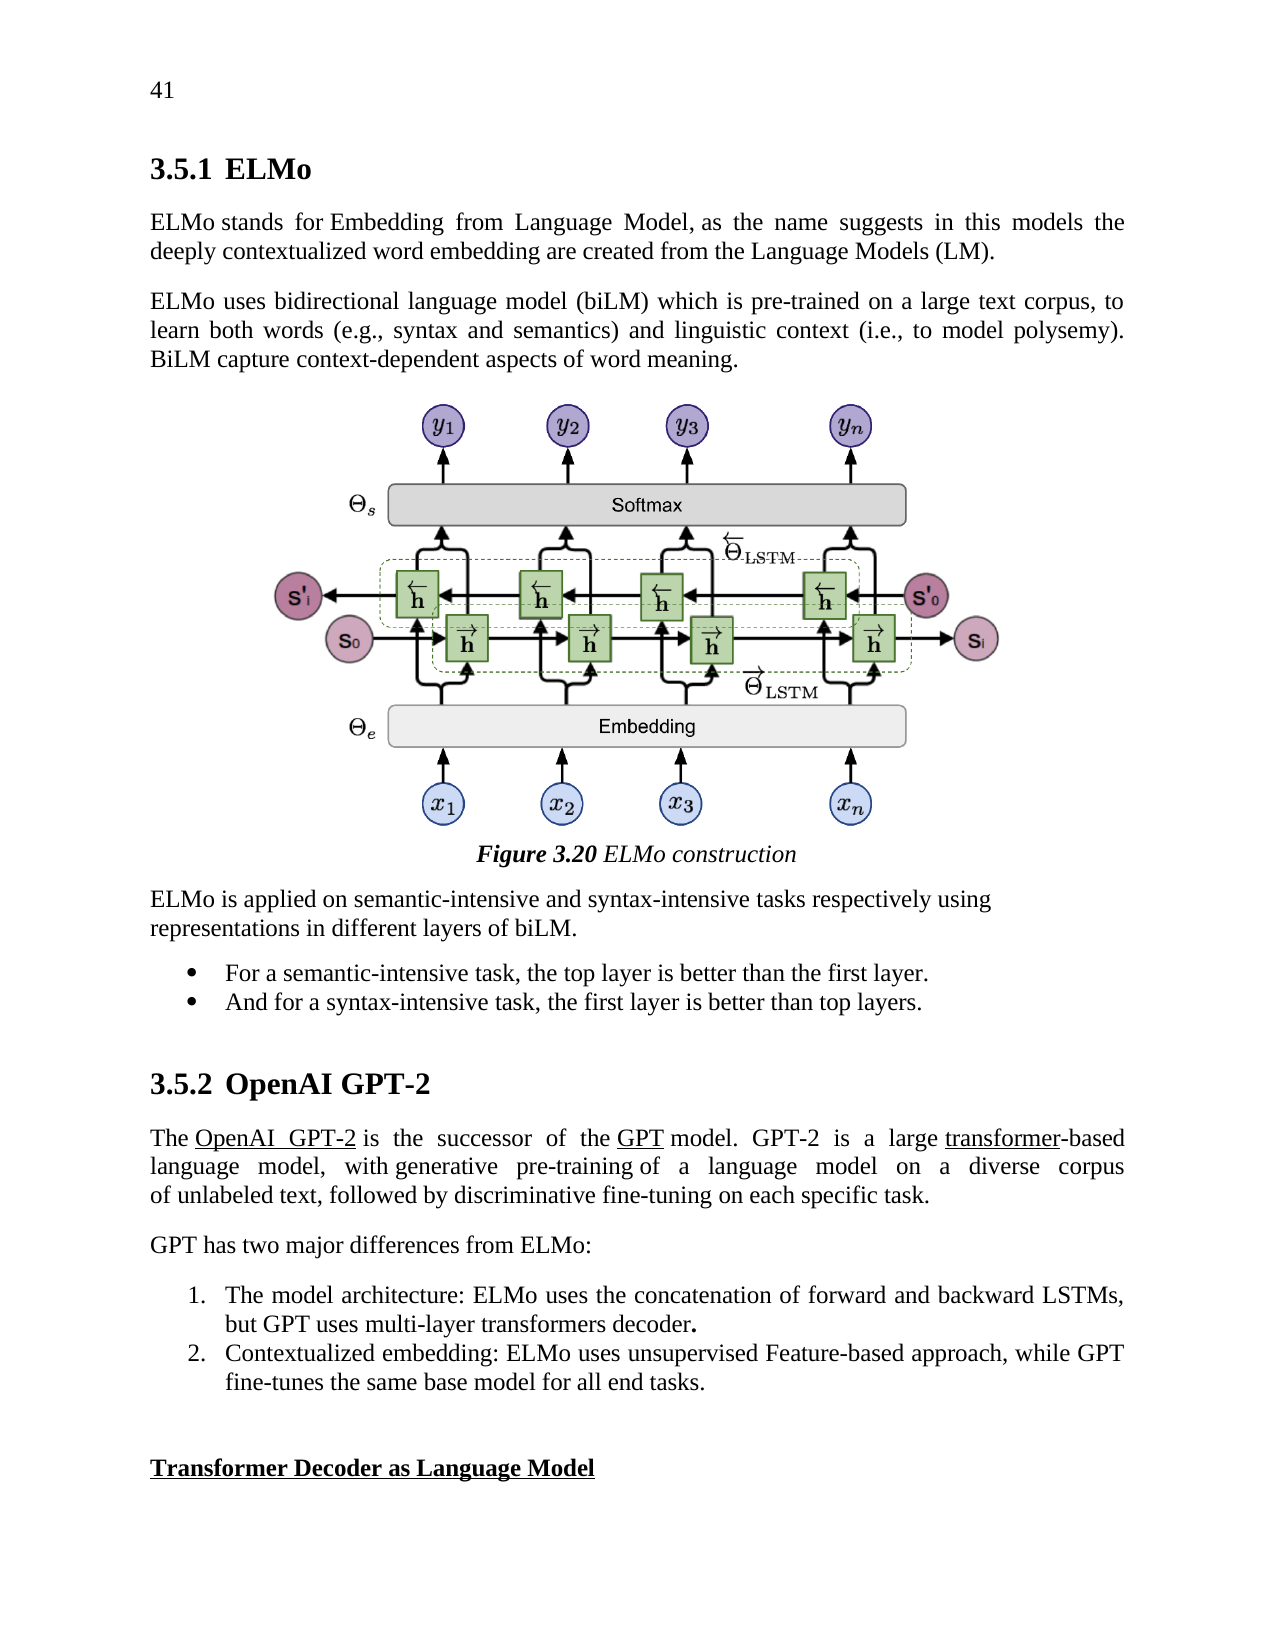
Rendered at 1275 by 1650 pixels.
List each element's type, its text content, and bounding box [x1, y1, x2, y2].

subtitle 3.5.2 OpenAI GPT-2 [150, 1065, 1125, 1101]
list And for a syntax-intensive task, the first layer is better than top layers. [187, 987, 1125, 1016]
text GPT has two major differences from ELMo: [150, 1230, 1125, 1259]
picture [266, 394, 1009, 839]
list Contextualized embedding: ELMo uses unsupervised Feature-based approach, while GPT fine-tunes the same base model for all end tasks. [187, 1338, 1125, 1396]
text ELMo stands for Embedding from Language Model, as the name suggests in this models the deeply contextualized word embedding are created from the Language Models (LM). [150, 207, 1125, 265]
text Figure 3.20 ELMo construction [150, 839, 1125, 867]
list For a semantic-intensive task, the top layer is better than the first layer. [187, 958, 1125, 987]
text The OpenAI GPT-2 is the successor of the GPT model. GPT-2 is a large transformer-based language model, with generative pre-training of a language model on a diverse corpus of unlabeled text, followed by discriminative fine-tuning on each specific task. [150, 1123, 1125, 1209]
text ELMo is applied on semantic-intensive and syntax-intensive tasks respectively using representations in different layers of biLM. [150, 884, 1125, 942]
list The model architecture: ELMo uses the concatenation of forward and backward LSTMs, but GPT uses multi-layer transformers decoder. [187, 1281, 1125, 1338]
text ELMo uses bidirectional language model (biLM) which is pre-trained on a large text corpus, to learn both words (e.g., syntax and semantics) and linguistic context (i.e., to model polysemy). BiLM capture context-dependent aspects of word meaning. [150, 286, 1125, 373]
subtitle 3.5.1 ELMo [150, 150, 1125, 186]
text Transformer Decoder as Language Model [150, 1453, 1125, 1482]
